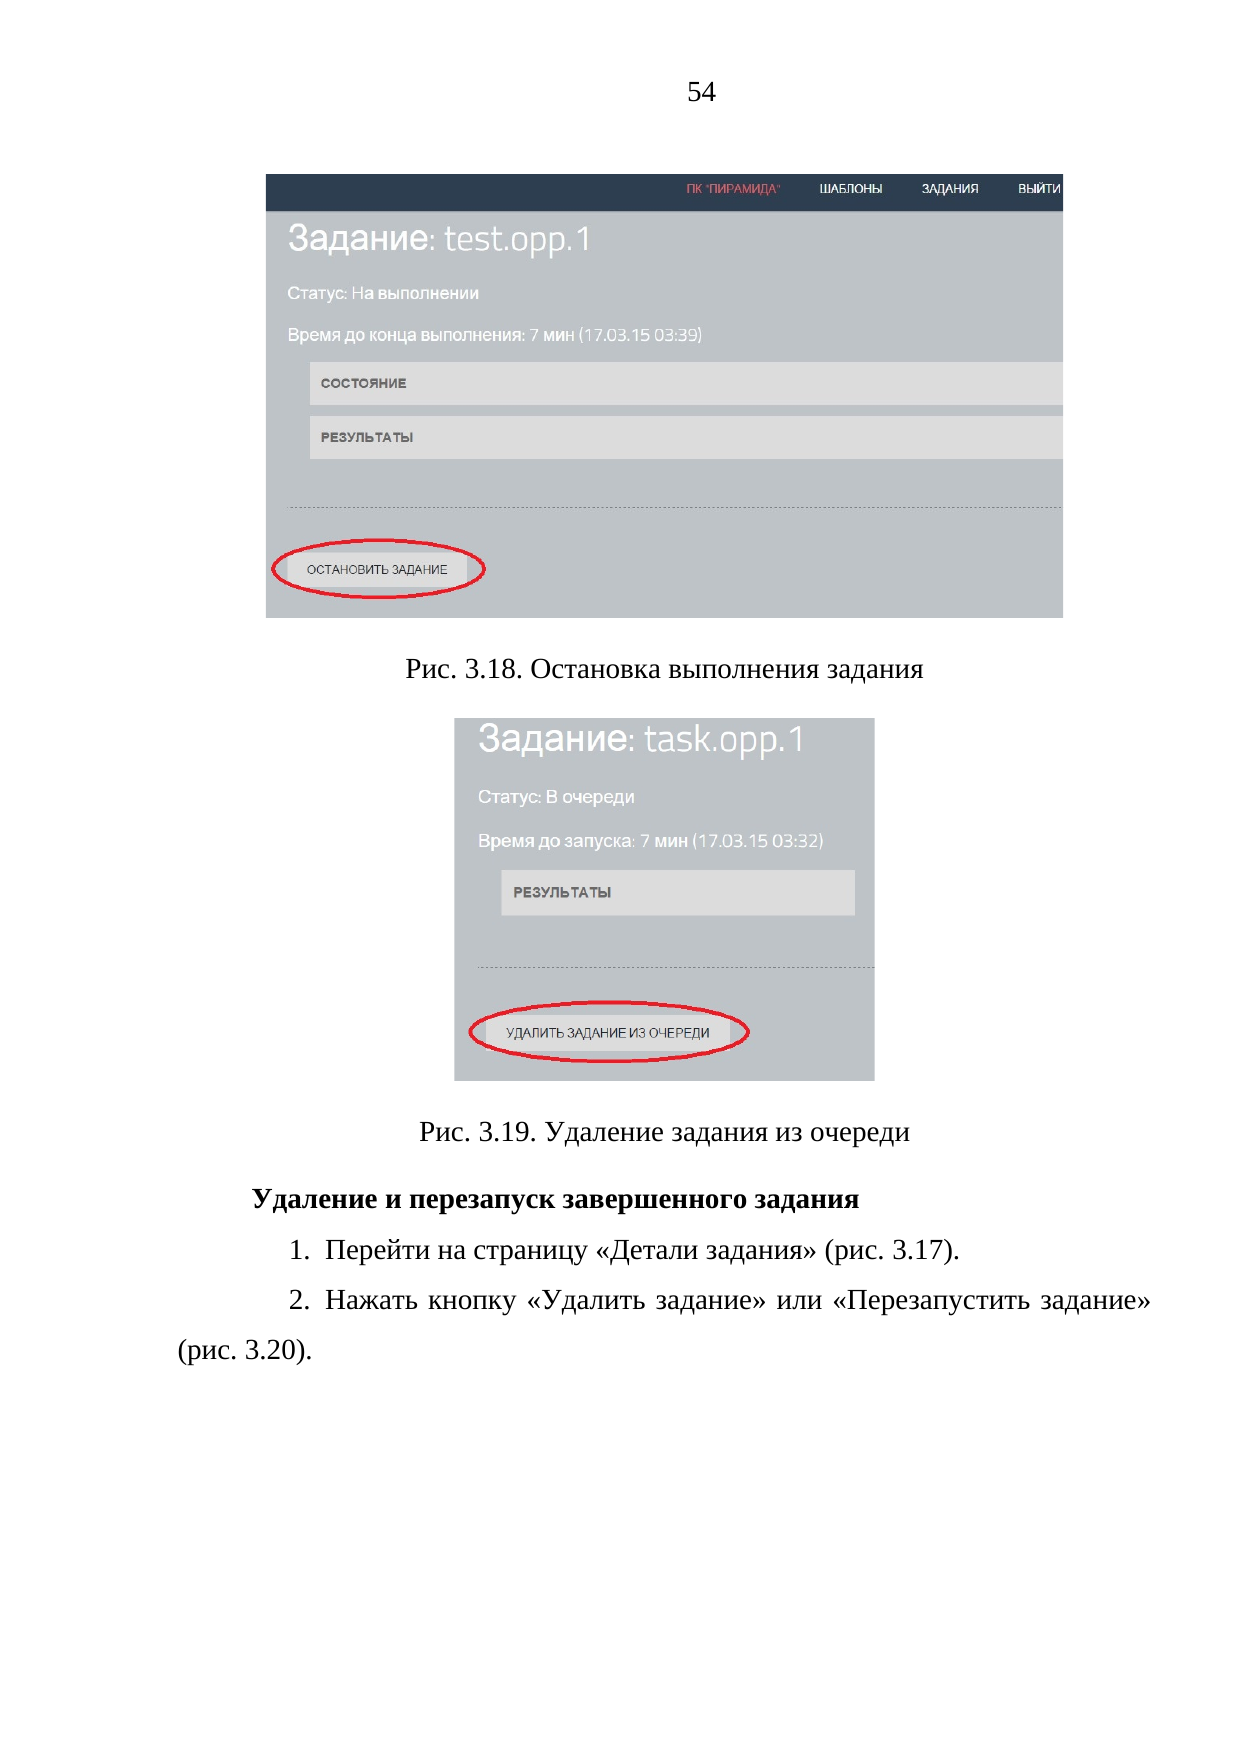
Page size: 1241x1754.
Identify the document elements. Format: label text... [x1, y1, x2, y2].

list Перейти на страницу «Детали задания» (рис. 3.17). [177, 1232, 1152, 1265]
text Удаление и перезапуск завершенного задания [177, 1181, 1152, 1215]
picture [454, 718, 875, 1081]
picture [265, 174, 1064, 618]
text Рис. 3.19. Удаление задания из очереди [177, 1114, 1152, 1148]
text Рис. 3.18. Остановка выполнения задания [177, 651, 1152, 684]
list Нажать кнопку «Удалить задание» или «Перезапустить задание» (рис. 3.20). [177, 1282, 1152, 1366]
